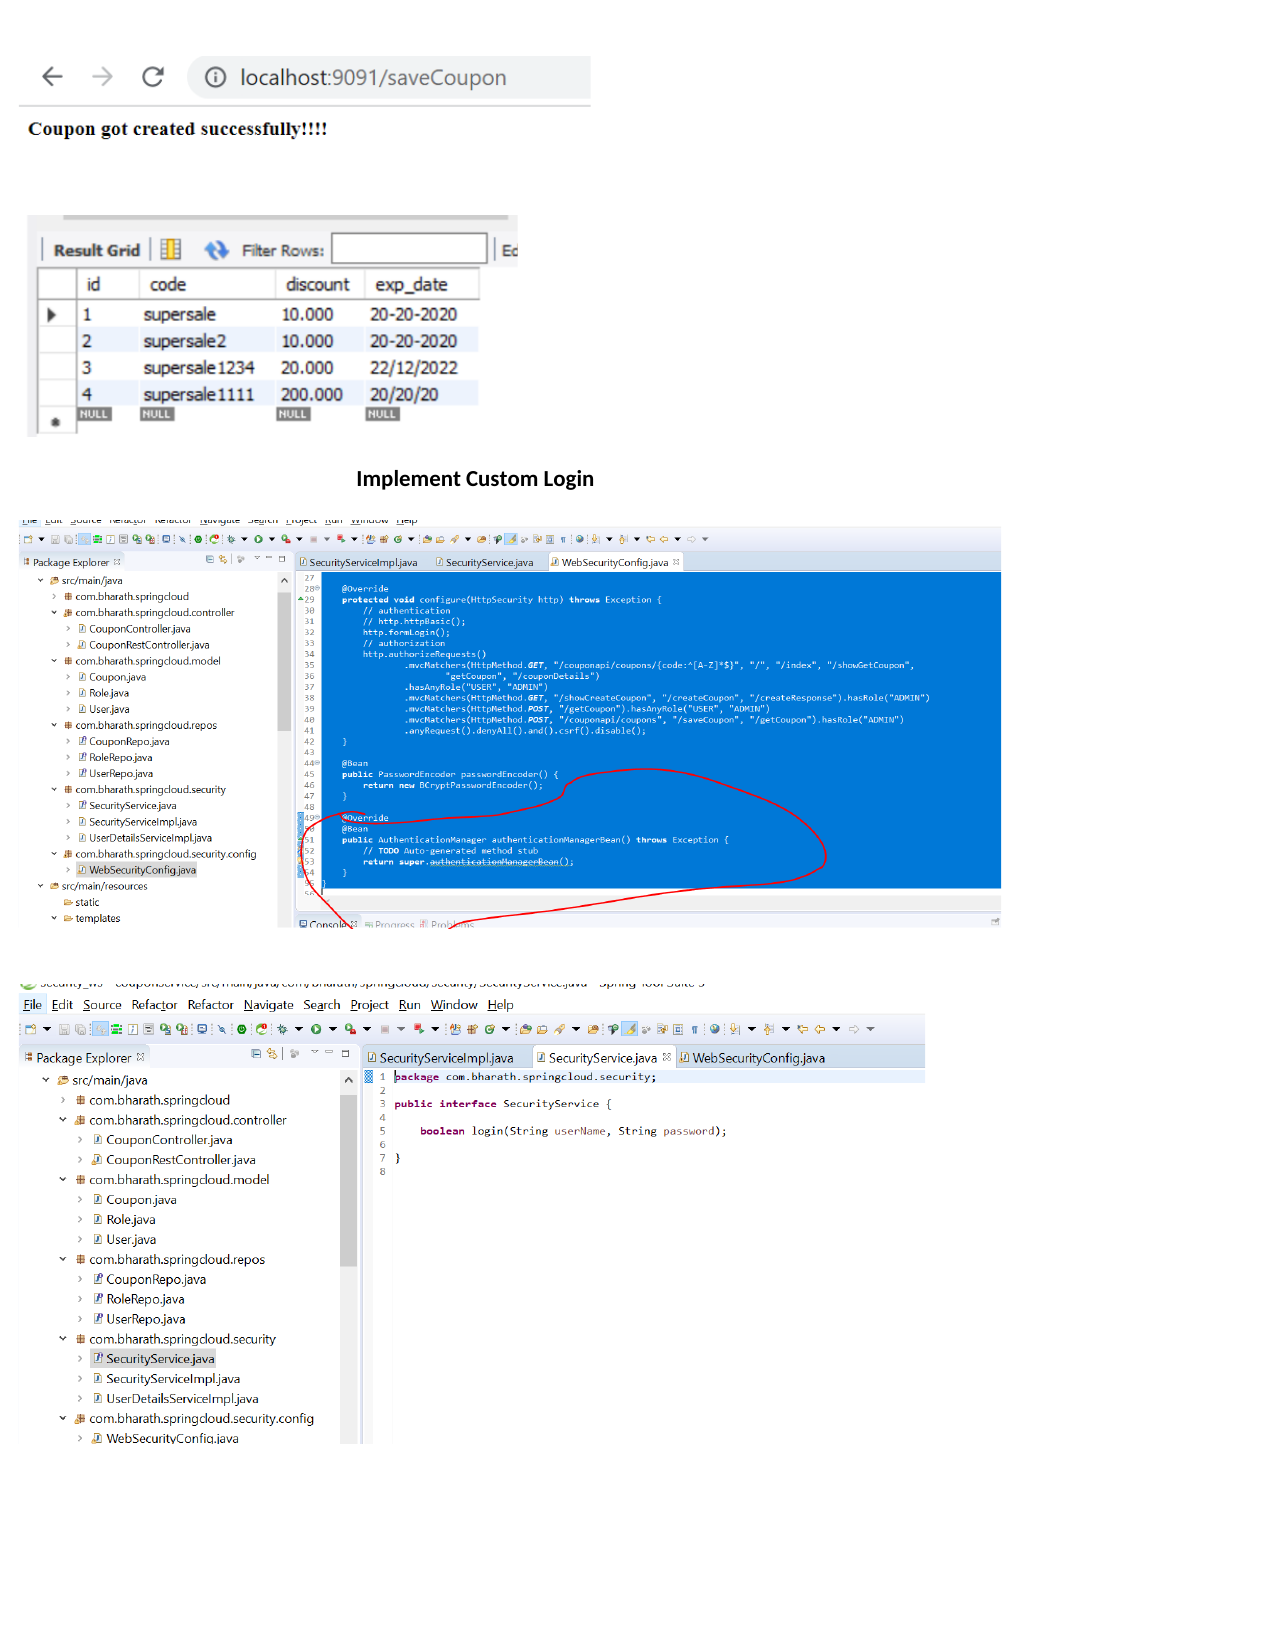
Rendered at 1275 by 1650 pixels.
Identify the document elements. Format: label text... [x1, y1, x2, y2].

text Implement Custom Login [356, 464, 1247, 492]
picture [18, 520, 1002, 929]
picture [18, 215, 518, 437]
picture [18, 984, 926, 1444]
picture [18, 56, 591, 188]
